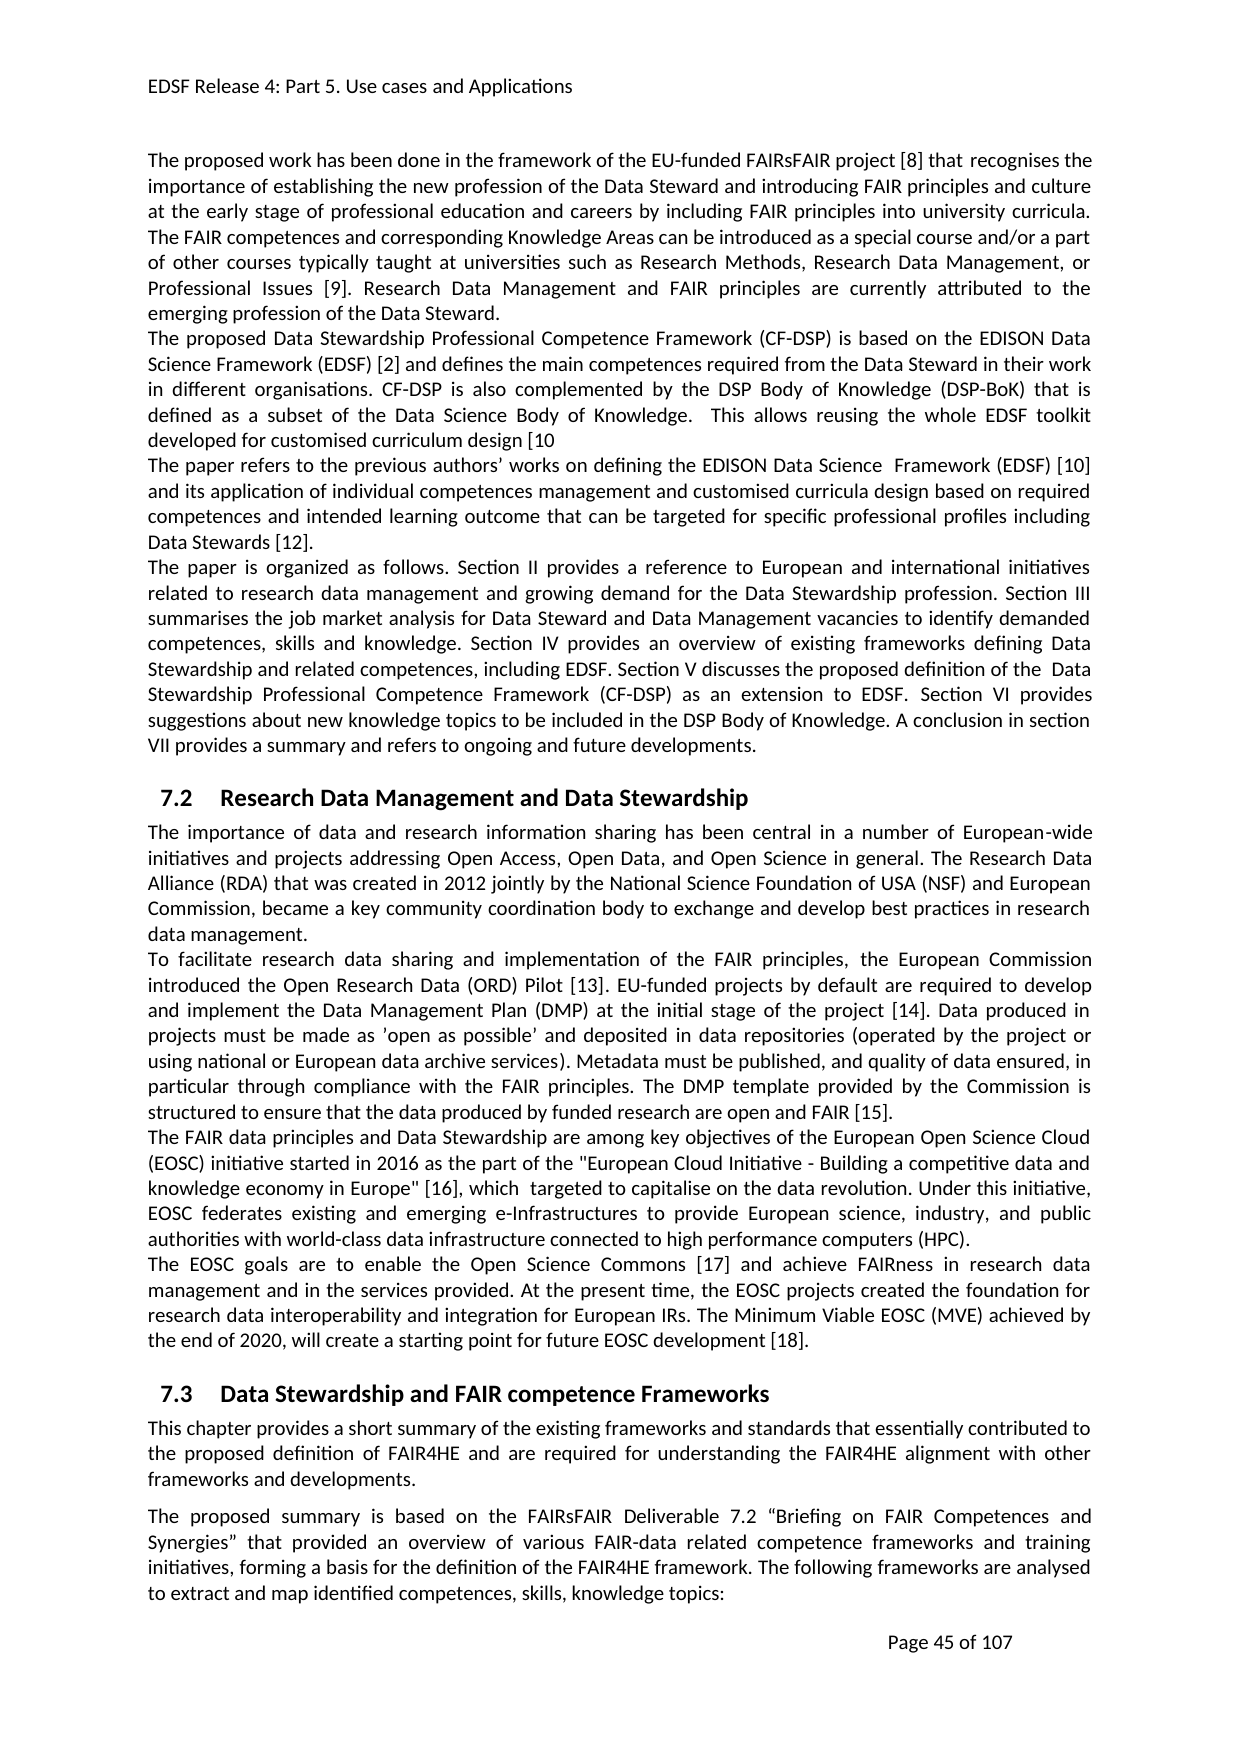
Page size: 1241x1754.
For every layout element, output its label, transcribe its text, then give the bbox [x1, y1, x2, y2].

text The proposed work has been done in the framework of the EU-funded FAIRsFAIR project [8] that Research Data Management and FAIR principles are currently attributed to the emerging profession of the Data Steward. [148, 148, 1093, 326]
subtitle Research Data Management and Data Stewardship [160, 783, 1093, 813]
text The FAIR data principles and Data Stewardship are among key objectives of the European Open Science Cloud (EOSC) initiative started in 2016 as the part of the "European Cloud Initiative - Building a competitive data and knowledge economy in Europe" [16], which targeted to capitalise on the data revolution. Under this initiative, EOSC federates existing and emerging e-Infrastructures to provide European science, industry, and public authorities with world-class data infrastructure connected to high performance computers (HPC). [148, 1124, 1093, 1251]
text The paper refers to the previous authors’ works on defining the EDISON Data Science Framework (EDSF) [10] and its application of individual competences management and customised curricula design based on required competences and intended learning outcome that can be targeted for specific professional profiles including Data Stewards [12]. [148, 453, 1093, 554]
text The importance of data and research information sharing has been central in a number of European-wide initiatives and projects addressing Open Access, Open Data, and Open Science in general. The Research Data Alliance (RDA) that was created in 2012 jointly by the National Science Foundation of USA (NSF) and European Commission, became a key community coordination body to exchange and develop best practices in research data management. [148, 819, 1093, 946]
subtitle Data Stewardship and FAIR competence Frameworks [160, 1378, 1093, 1409]
text The paper is organized as follows. Section II provides a reference to European and international initiatives related to research data management and growing demand for the Data Stewardship profession. Section III summarises the job market analysis for Data Steward and Data Management vacancies to identify demanded competences, skills and knowledge. Section IV provides an overview of existing frameworks defining Data Stewardship and related competences, including EDSF. Section V discusses the proposed definition of the Data Stewardship Professional Competence Framework (CF-DSP) as an extension to EDSF. Section VI provides suggestions about new knowledge topics to be included in the DSP Body of Knowledge. A conclusion in section VII provides a summary and refers to ongoing and future developments. [148, 554, 1093, 758]
text The EOSC goals are to enable the Open Science Commons [17] and achieve FAIRness in research data management and in the services provided. At the present time, the EOSC projects created the foundation for research data interoperability and integration for European IRs. The Minimum Viable EOSC (MVE) achieved by the end of 2020, will create a starting point for future EOSC development [18]. [148, 1251, 1093, 1353]
text The proposed Data Stewardship Professional Competence Framework (CF-DSP) is based on the EDISON Data Science Framework (EDSF) [2] and defines the main competences required from the Data Steward in their work in different organisations. CF-DSP is also complemented by the DSP Body of Knowledge (DSP-BoK) that is defined as a subset of the Data Science Body of Knowledge. This allows reusing the whole EDSF toolkit developed for customised curriculum design [10 [148, 326, 1093, 453]
text To facilitate research data sharing and implementation of the FAIR principles, the European Commission introduced the Open Research Data (ORD) Pilot [13]. EU-funded projects by default are required to develop and implement the Data Management Plan (DMP) at the initial stage of the project [14]. Data produced in projects must be made as ’open as possible’ and deposited in data repositories (operated by the project or using national or European data archive services). Metadata must be published, and quality of data ensured, in particular through compliance with the FAIR principles. The DMP template provided by the Commission is structured to ensure that the data produced by funded research are open and FAIR [15]. [148, 946, 1093, 1124]
text This chapter provides a short summary of the existing frameworks and standards that essentially contributed to the proposed definition of FAIR4HE and are required for understanding the FAIR4HE alignment with other frameworks and developments. [148, 1415, 1093, 1491]
text The proposed summary is based on the FAIRsFAIR Deliverable 7.2 “Briefing on FAIR Competences and Synergies” that provided an overview of various FAIR-data related competence frameworks and training initiatives, forming a basis for the definition of the FAIR4HE framework. The following frameworks are analysed to extract and map identified competences, skills, knowledge topics: [148, 1504, 1093, 1605]
